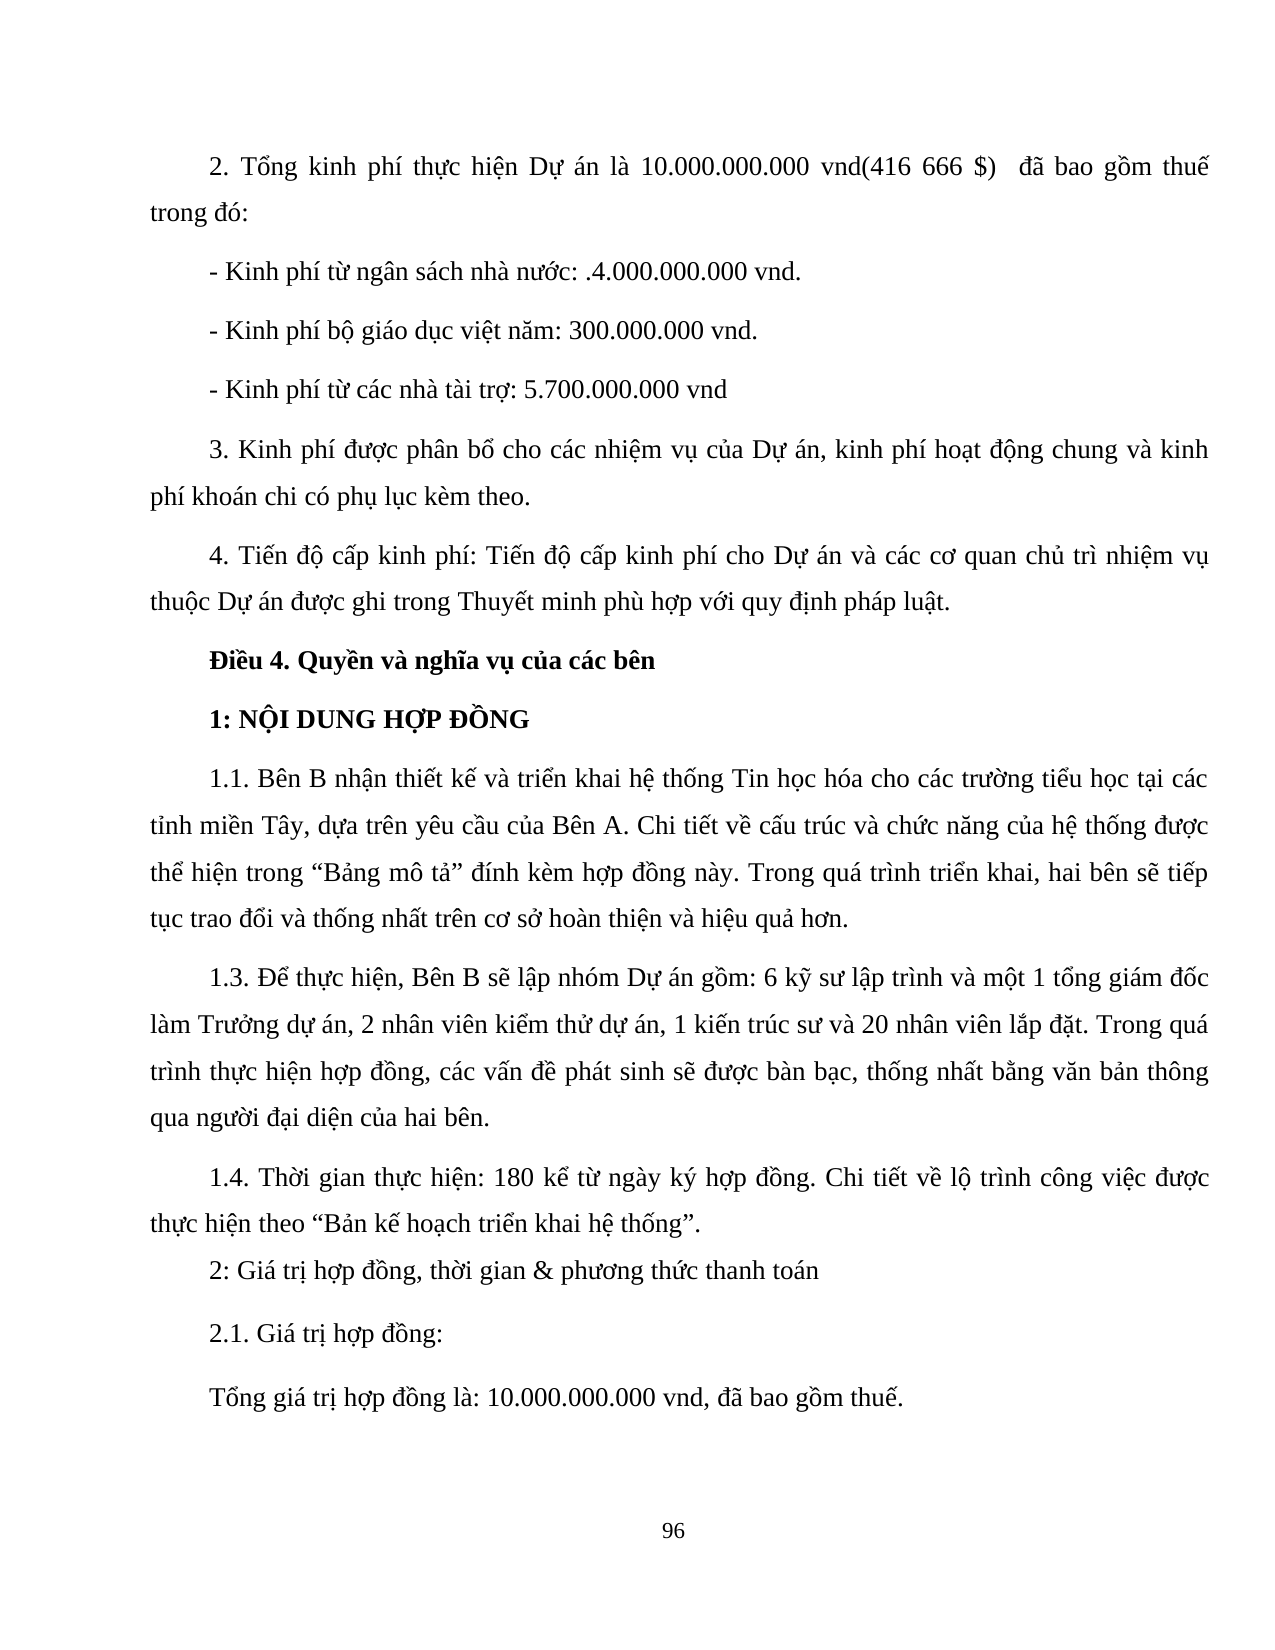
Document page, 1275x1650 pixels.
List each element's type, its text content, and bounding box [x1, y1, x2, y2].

list Tổng kinh phí thực hiện Dự án là 10.000.000.000 vnd(416 666 $) đã bao gồm thuế trong đó: [150, 150, 1211, 227]
list Để thực hiện, Bên B sẽ lập nhóm Dự án gồm: 6 kỹ sư lập trình và một 1 tổng giám đốc làm Trưởng dự án, 2 nhân viên kiểm thử dự án, 1 kiến trúc sư và 20 nhân viên lắp đặt. Trong quá trình thực hiện hợp đồng, các vấn đề phát sinh sẽ được bàn bạc, thống nhất bằng văn bản thông qua người đại diện của hai bên. [150, 961, 1211, 1133]
list Giá trị hợp đồng: [209, 1317, 1275, 1348]
text 2: Giá trị hợp đồng, thời gian & phương thức thanh toán [209, 1254, 1275, 1285]
list Kinh phí bộ giáo dục việt năm: 300.000.000 vnd. [209, 314, 1275, 346]
text 1.1. Bên B nhận thiết kế và triển khai hệ thống Tin học hóa cho các trường tiểu học tại các tỉnh miền Tây, dựa trên yêu cầu của Bên A. Chi tiết về cấu trúc và chức năng của hệ thống được thể hiện trong “Bảng mô tả” đính kèm hợp đồng này. Trong quá trình triển khai, hai bên sẽ tiếp tục trao đổi và thống nhất trên cơ sở hoàn thiện và hiệu quả hơn. [150, 762, 1211, 933]
text Tổng giá trị hợp đồng là: 10.000.000.000 vnd, đã bao gồm thuế. [209, 1381, 1275, 1412]
subtitle Điều 4. Quyền và nghĩa vụ của các bên 1: NỘI DUNG HỢP ĐỒNG [209, 644, 656, 734]
list Kinh phí từ ngân sách nhà nước: .4.000.000.000 vnd. [209, 255, 1275, 286]
list Tiến độ cấp kinh phí: Tiến độ cấp kinh phí cho Dự án và các cơ quan chủ trì nhiệm vụ thuộc Dự án được ghi trong Thuyết minh phù hợp với quy định pháp luật. [150, 539, 1211, 616]
list Thời gian thực hiện: 180 kể từ ngày ký hợp đồng. Chi tiết về lộ trình công việc được thực hiện theo “Bản kế hoạch triển khai hệ thống”. [150, 1161, 1211, 1238]
list Kinh phí từ các nhà tài trợ: 5.700.000.000 vnd [209, 374, 1275, 405]
list Kinh phí được phân bổ cho các nhiệm vụ của Dự án, kinh phí hoạt động chung và kinh phí khoán chi có phụ lục kèm theo. [150, 433, 1211, 511]
